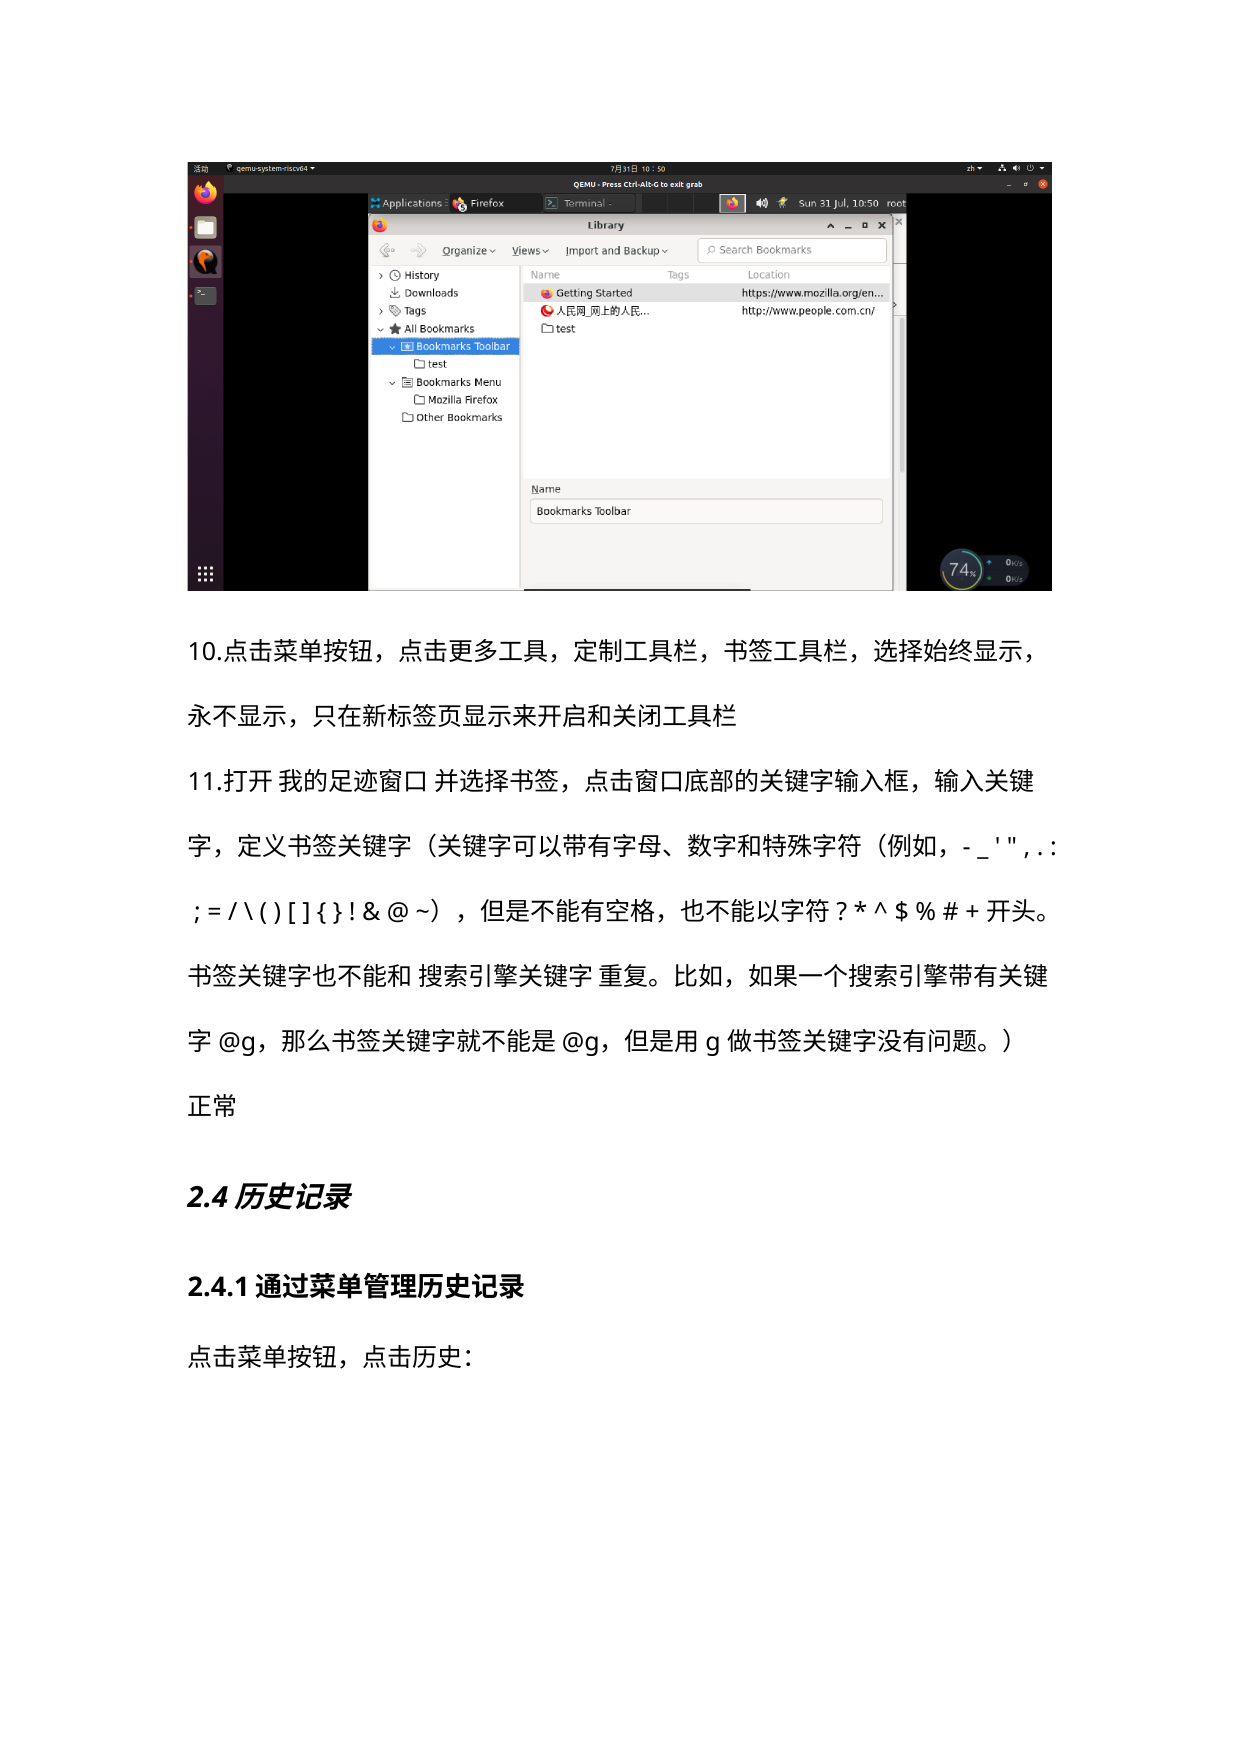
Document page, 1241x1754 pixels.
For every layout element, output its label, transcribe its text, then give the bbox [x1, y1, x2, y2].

subtitle 2.4历史记录 [187, 1162, 1053, 1227]
text 10.点击菜单按钮，点击更多工具，定制工具栏，书签工具栏，选择始终显示，永不显示，只在新标签页显示来开启和关闭工具栏 [187, 617, 1053, 747]
text 正常 [187, 1072, 1053, 1137]
text 11.打开 我的足迹窗口 并选择书签，点击窗口底部的关键字输入框，输入关键字，定义书签关键字（关键字可以带有字母、数字和特殊字符（例如，- _ ' " , . : ; = / \ ( ) [ ] { } ! & @ ~），但是不能有空格，也不能以字符 ? * ^ $ % # + 开头。书签关键字也不能和 搜索引擎关键字 重复。比如，如果一个搜索引擎带有关键字 @g，那么书签关键字就不能是 @g，但是用 g 做书签关键字没有问题。） [187, 747, 1053, 1072]
subtitle 2.4.1通过菜单管理历史记录 [187, 1252, 1053, 1317]
picture [187, 162, 1052, 591]
list 点击菜单按钮，点击历史： [187, 1323, 1053, 1388]
